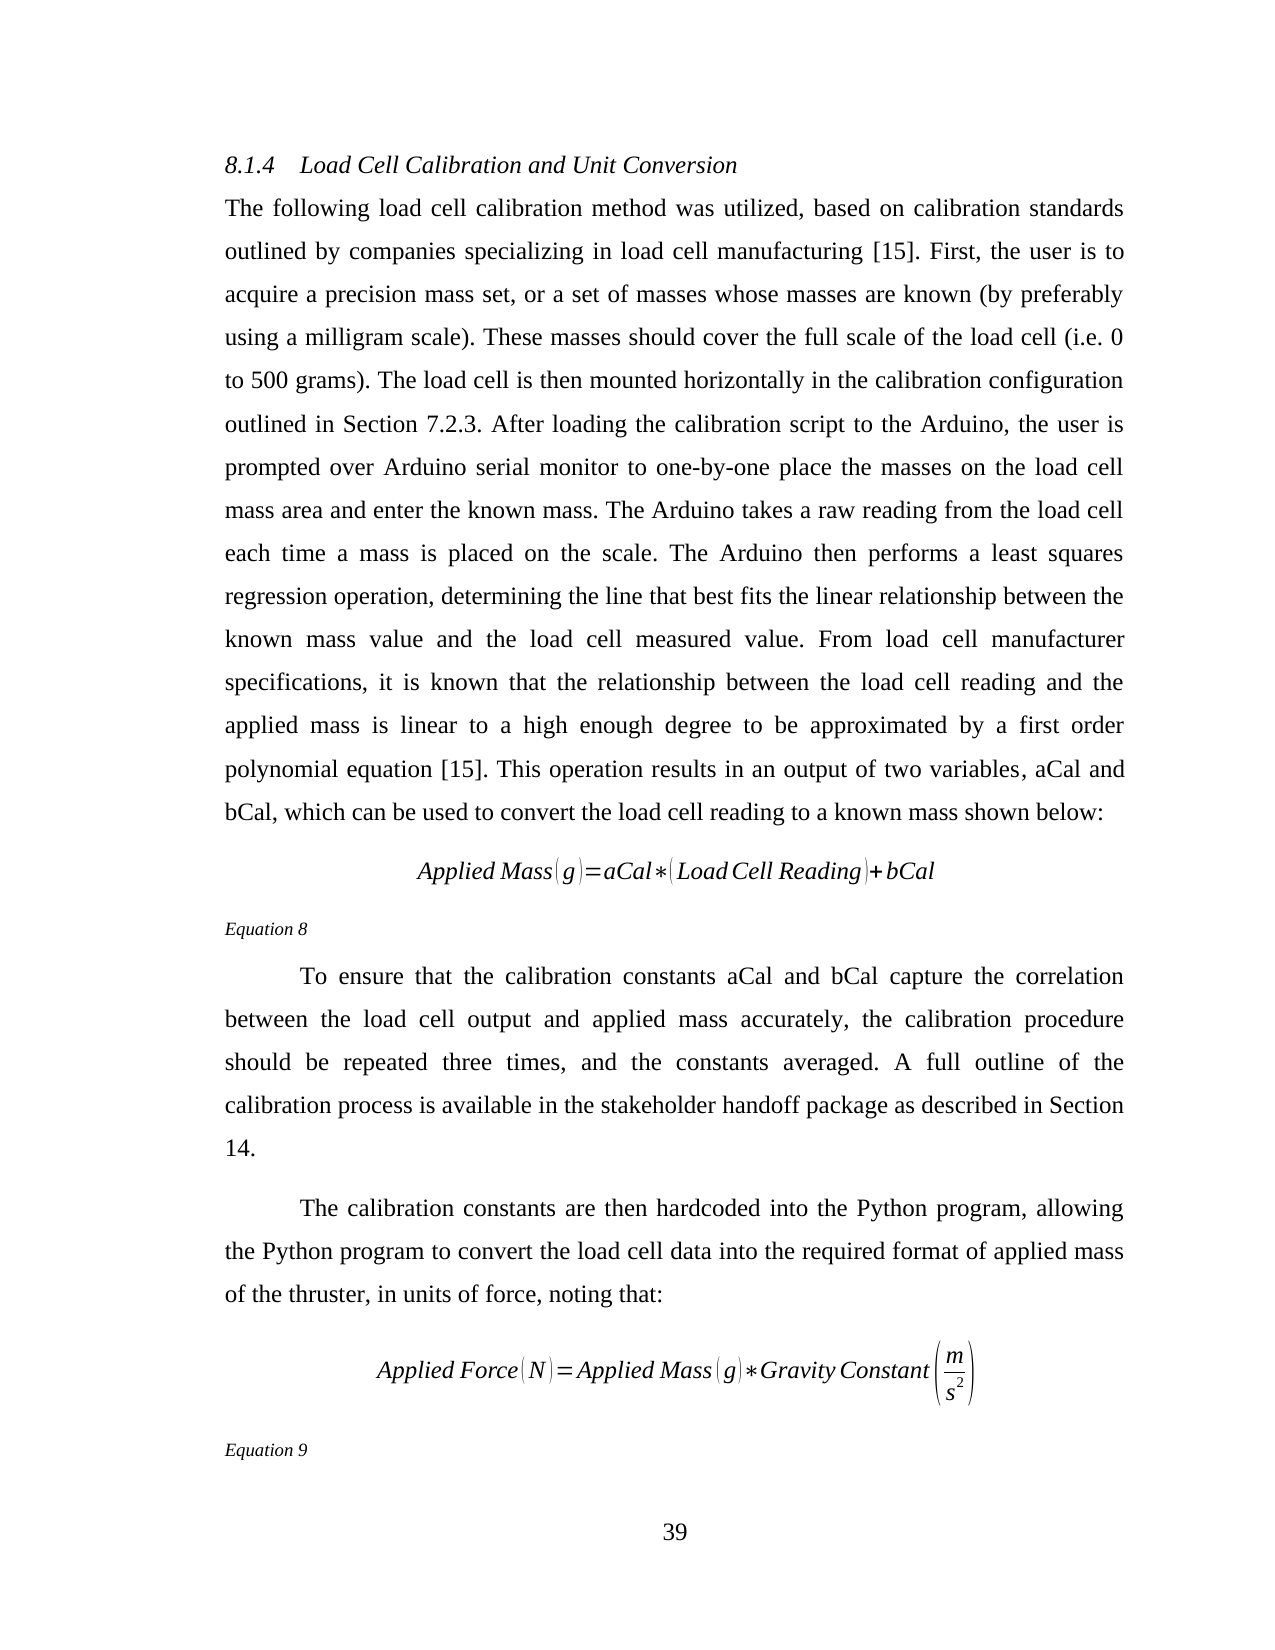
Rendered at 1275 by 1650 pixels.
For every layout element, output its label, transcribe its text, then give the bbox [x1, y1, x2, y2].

text The calibration constants are then hardcoded into the Python program, allowing the Python program to convert the load cell data into the required format of applied mass of the thruster, in units of force, noting that: [224, 1193, 1125, 1308]
subtitle Load Cell Calibration and Unit Conversion [224, 150, 1125, 179]
text Equation 9 [224, 1439, 1125, 1461]
text The following load cell calibration method was utilized, based on calibration standards outlined by companies specializing in load cell manufacturing . First, the user is to acquire a precision mass set, or a set of masses whose masses are known (by preferably using a milligram scale). These masses should cover the full scale of the load cell (i.e. 0 to 500 grams). The load cell is then mounted horizontally in the calibration configuration outlined in Section 7.2.3. After loading the calibration script to the Arduino, the user is prompted over Arduino serial monitor to one-by-one place the masses on the load cell mass area and enter the known mass. The Arduino takes a raw reading from the load cell each time a mass is placed on the scale. The Arduino then performs a least squares regression operation, determining the line that best fits the linear relationship between the known mass value and the load cell measured value. From load cell manufacturer specifications, it is known that the relationship between the load cell reading and the applied mass is linear to a high enough degree to be approximated by a first order polynomial equation . This operation results in an output of two variables, aCal and bCal, which can be used to convert the load cell reading to a known mass shown below: [224, 193, 1125, 826]
text Equation 8 [224, 918, 1125, 940]
text To ensure that the calibration constants aCal and bCal capture the correlation between the load cell output and applied mass accurately, the calibration procedure should be repeated three times, and the constants averaged. A full outline of the calibration process is available in the stakeholder handoff package as described in Section 14. [224, 961, 1125, 1162]
